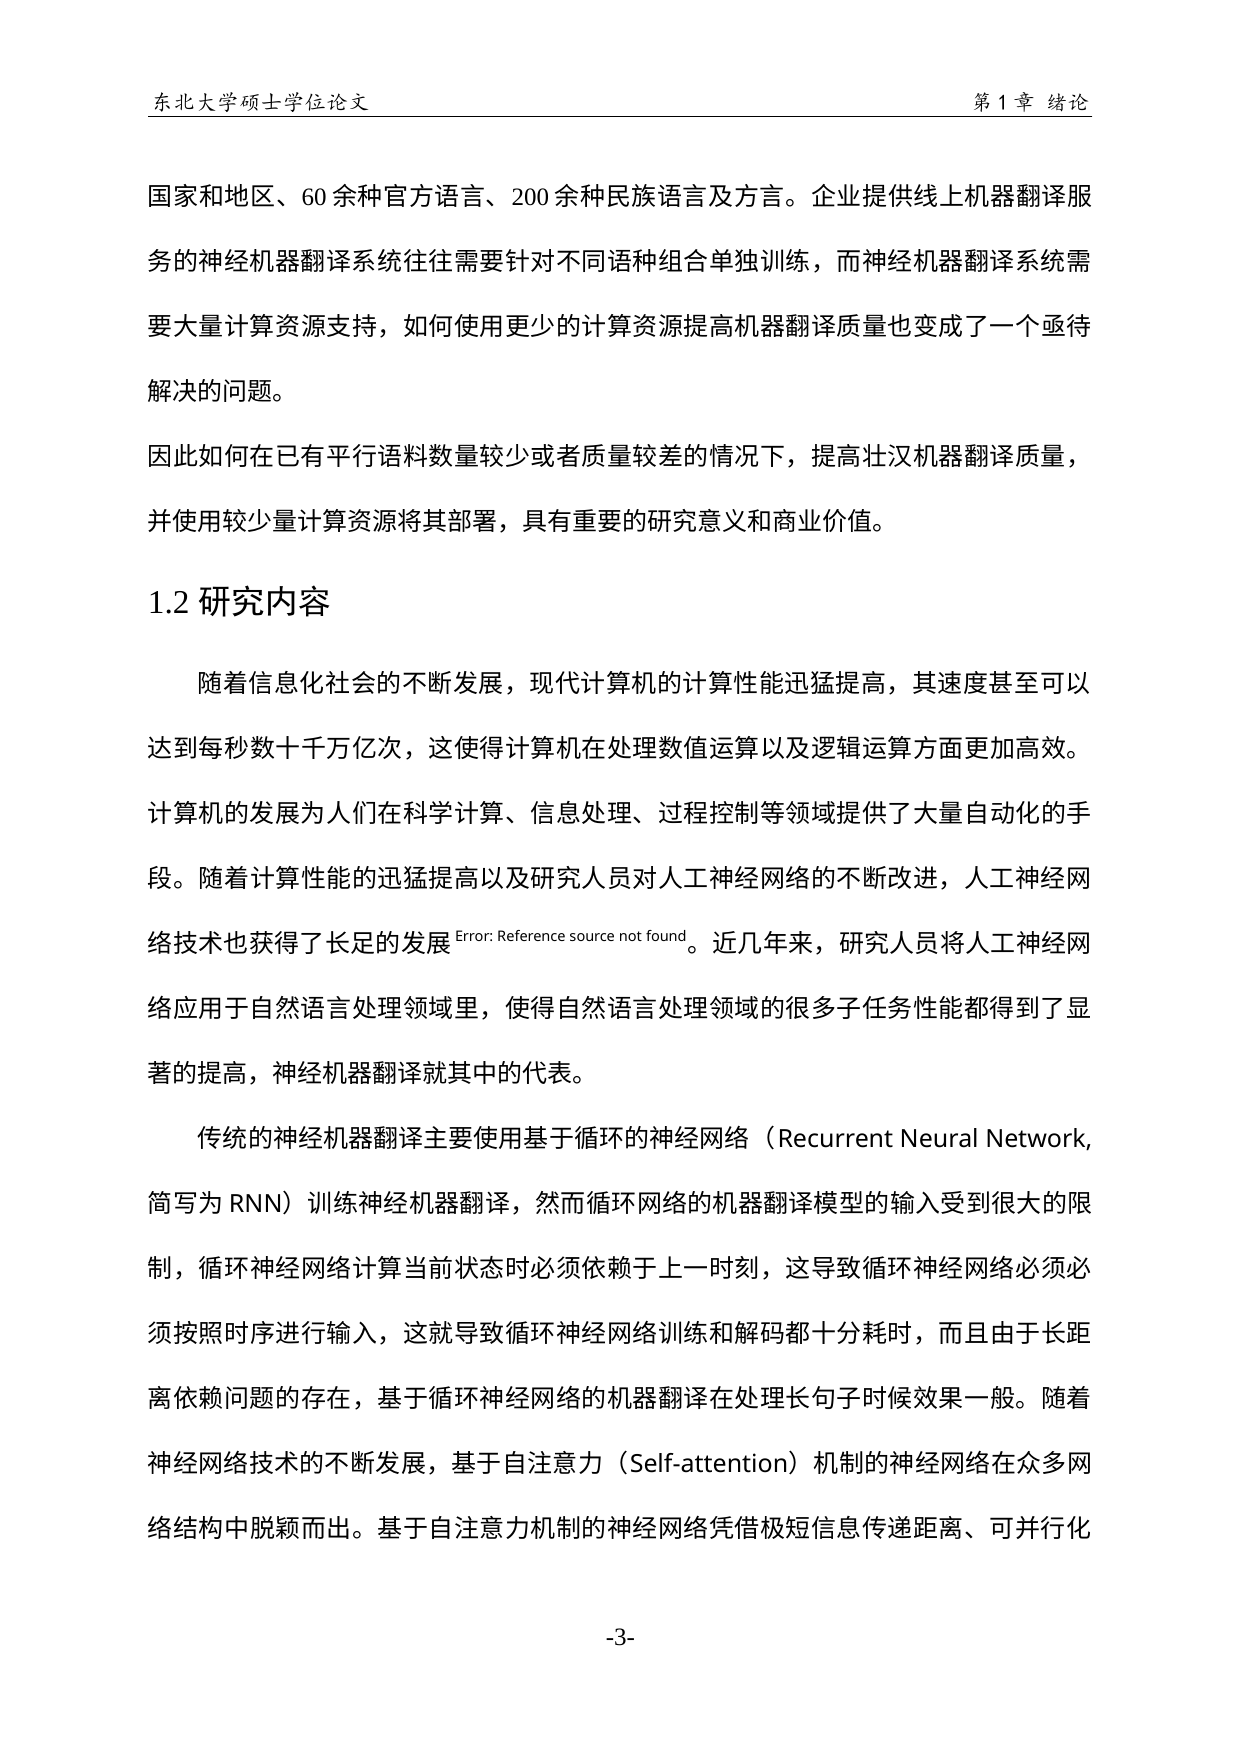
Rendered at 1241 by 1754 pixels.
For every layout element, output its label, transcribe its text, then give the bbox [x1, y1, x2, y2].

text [148, 1104, 1092, 1559]
text 因此如何在已有平行语料数量较少或者质量较差的情况下，提高壮汉机器翻译质量，并使用较少量计算资源将其部署，具有重要的研究意义和商业价值。 [148, 422, 1092, 552]
text 1.2 研究内容 [148, 568, 1092, 633]
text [148, 162, 1092, 422]
